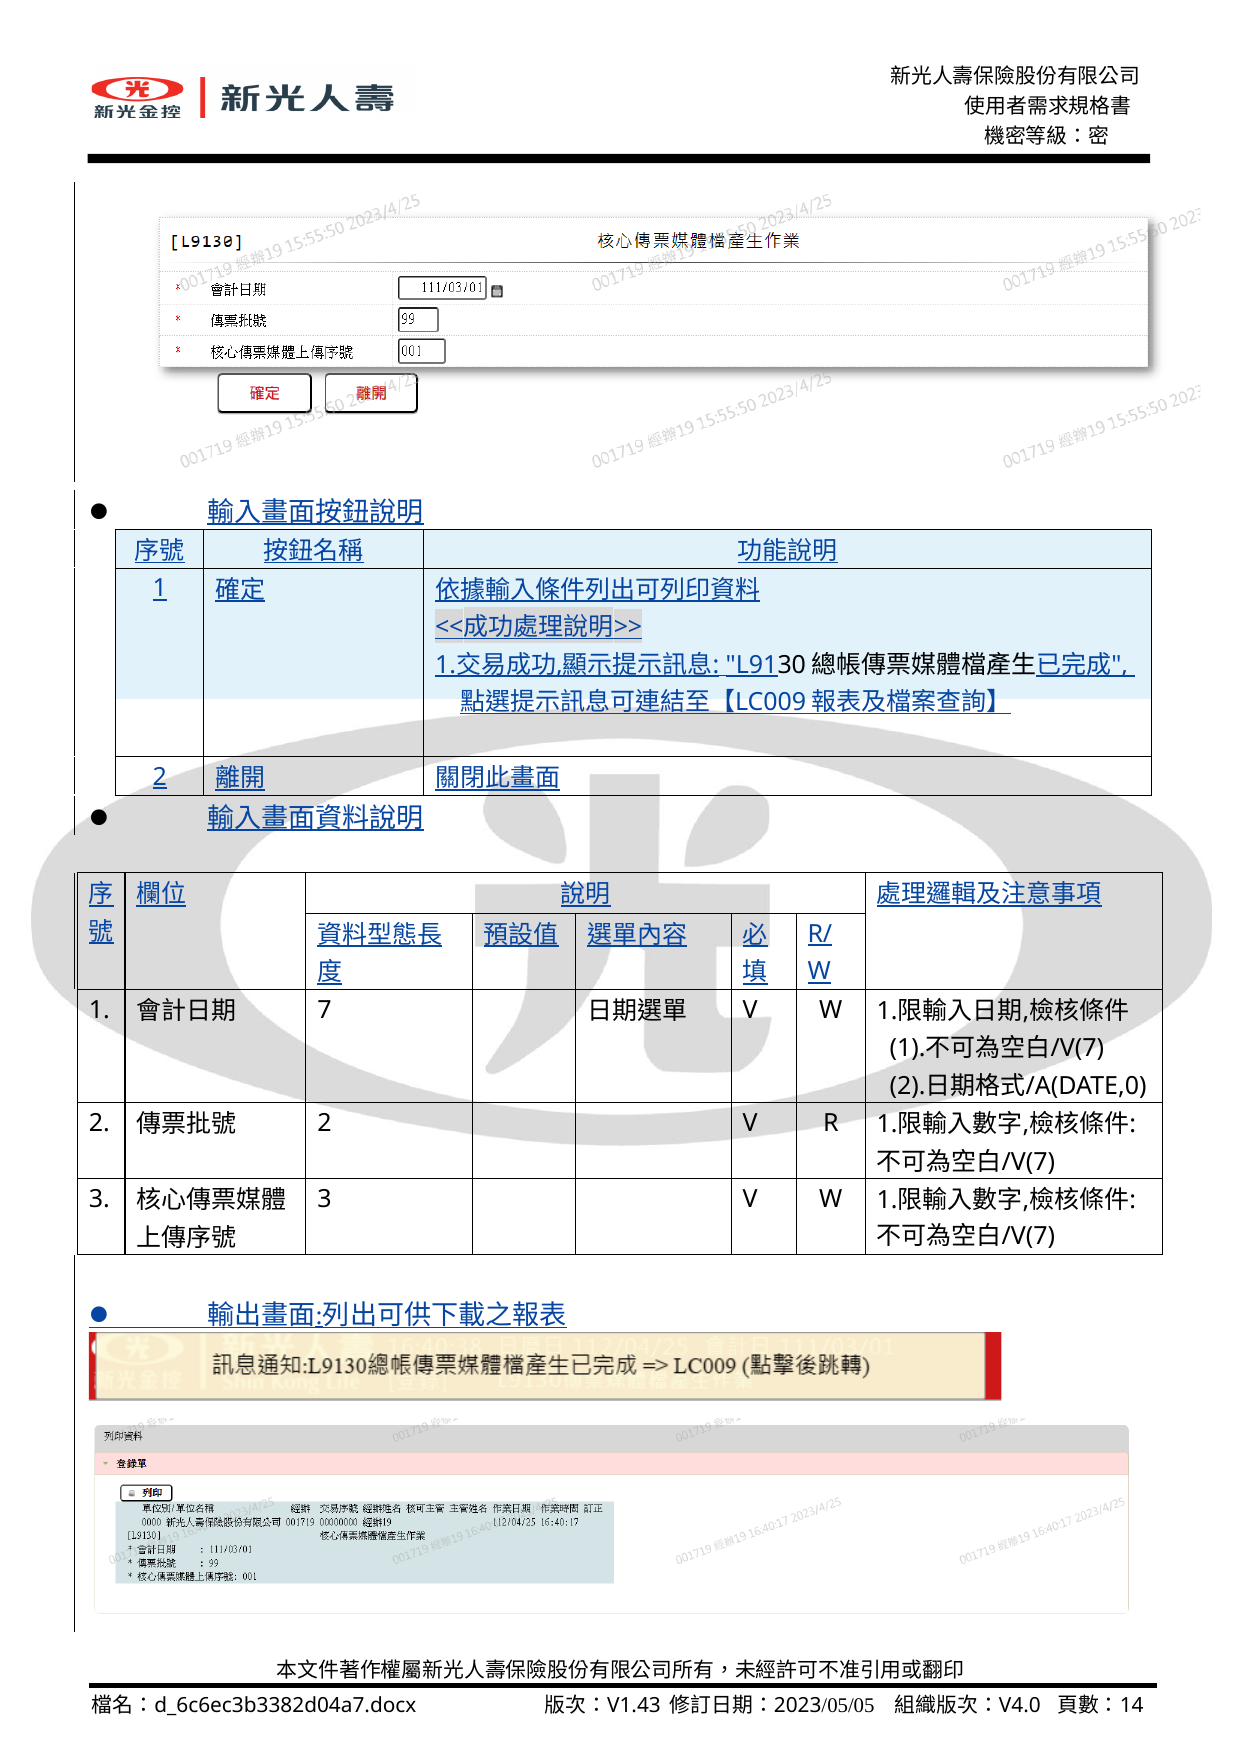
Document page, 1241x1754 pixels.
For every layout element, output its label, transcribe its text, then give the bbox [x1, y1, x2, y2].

table_cell 核心傳票媒體上傳序號 [126, 1179, 305, 1254]
picture [116, 757, 203, 795]
picture [424, 699, 1151, 756]
table_cell 2 [306, 1103, 472, 1178]
table_cell V [732, 1179, 796, 1254]
picture [88, 1332, 1002, 1401]
picture [797, 914, 865, 989]
picture [576, 914, 731, 989]
table_cell V [732, 990, 796, 1102]
picture [766, 699, 774, 708]
table_cell 1.限輸入日期,檢核條件 (1).不可為空白/V(7) (2).日期格式/A(DATE,0) [866, 990, 1162, 1102]
picture [872, 699, 881, 706]
table_cell W [797, 990, 865, 1102]
picture [116, 699, 203, 756]
picture [204, 757, 423, 795]
picture [732, 914, 796, 989]
picture [25, 699, 1215, 1152]
table_cell 1. [78, 990, 124, 1102]
picture [78, 873, 124, 989]
picture [473, 914, 575, 989]
table_cell 7 [306, 990, 472, 1102]
picture [126, 873, 305, 989]
table_cell 1.限輸入數字,檢核條件:不可為空白/V(7) [866, 1179, 1162, 1254]
table_cell 傳票批號 [126, 1103, 305, 1178]
table_cell V [732, 1103, 796, 1178]
table_cell [473, 1103, 575, 1178]
picture [204, 699, 423, 756]
table_cell R [797, 1103, 865, 1178]
table_cell 日期選單 [576, 990, 731, 1102]
picture [306, 873, 865, 913]
picture [780, 699, 788, 708]
picture [306, 914, 472, 989]
table_cell 3. [78, 1179, 124, 1254]
picture [866, 873, 1162, 989]
table_cell 1.限輸入數字,檢核條件:不可為空白/V(7) [866, 1103, 1162, 1178]
table_cell [473, 1179, 575, 1254]
picture [91, 61, 417, 118]
picture [88, 1418, 1152, 1621]
table_cell [576, 1179, 731, 1254]
table_cell 會計日期 [126, 990, 305, 1102]
picture [424, 757, 1151, 795]
table_cell 2. [78, 1103, 124, 1178]
table_cell 3 [306, 1179, 472, 1254]
picture [137, 189, 1201, 475]
table_cell [576, 1103, 731, 1178]
table_cell [473, 990, 575, 1102]
table_cell W [797, 1179, 865, 1254]
